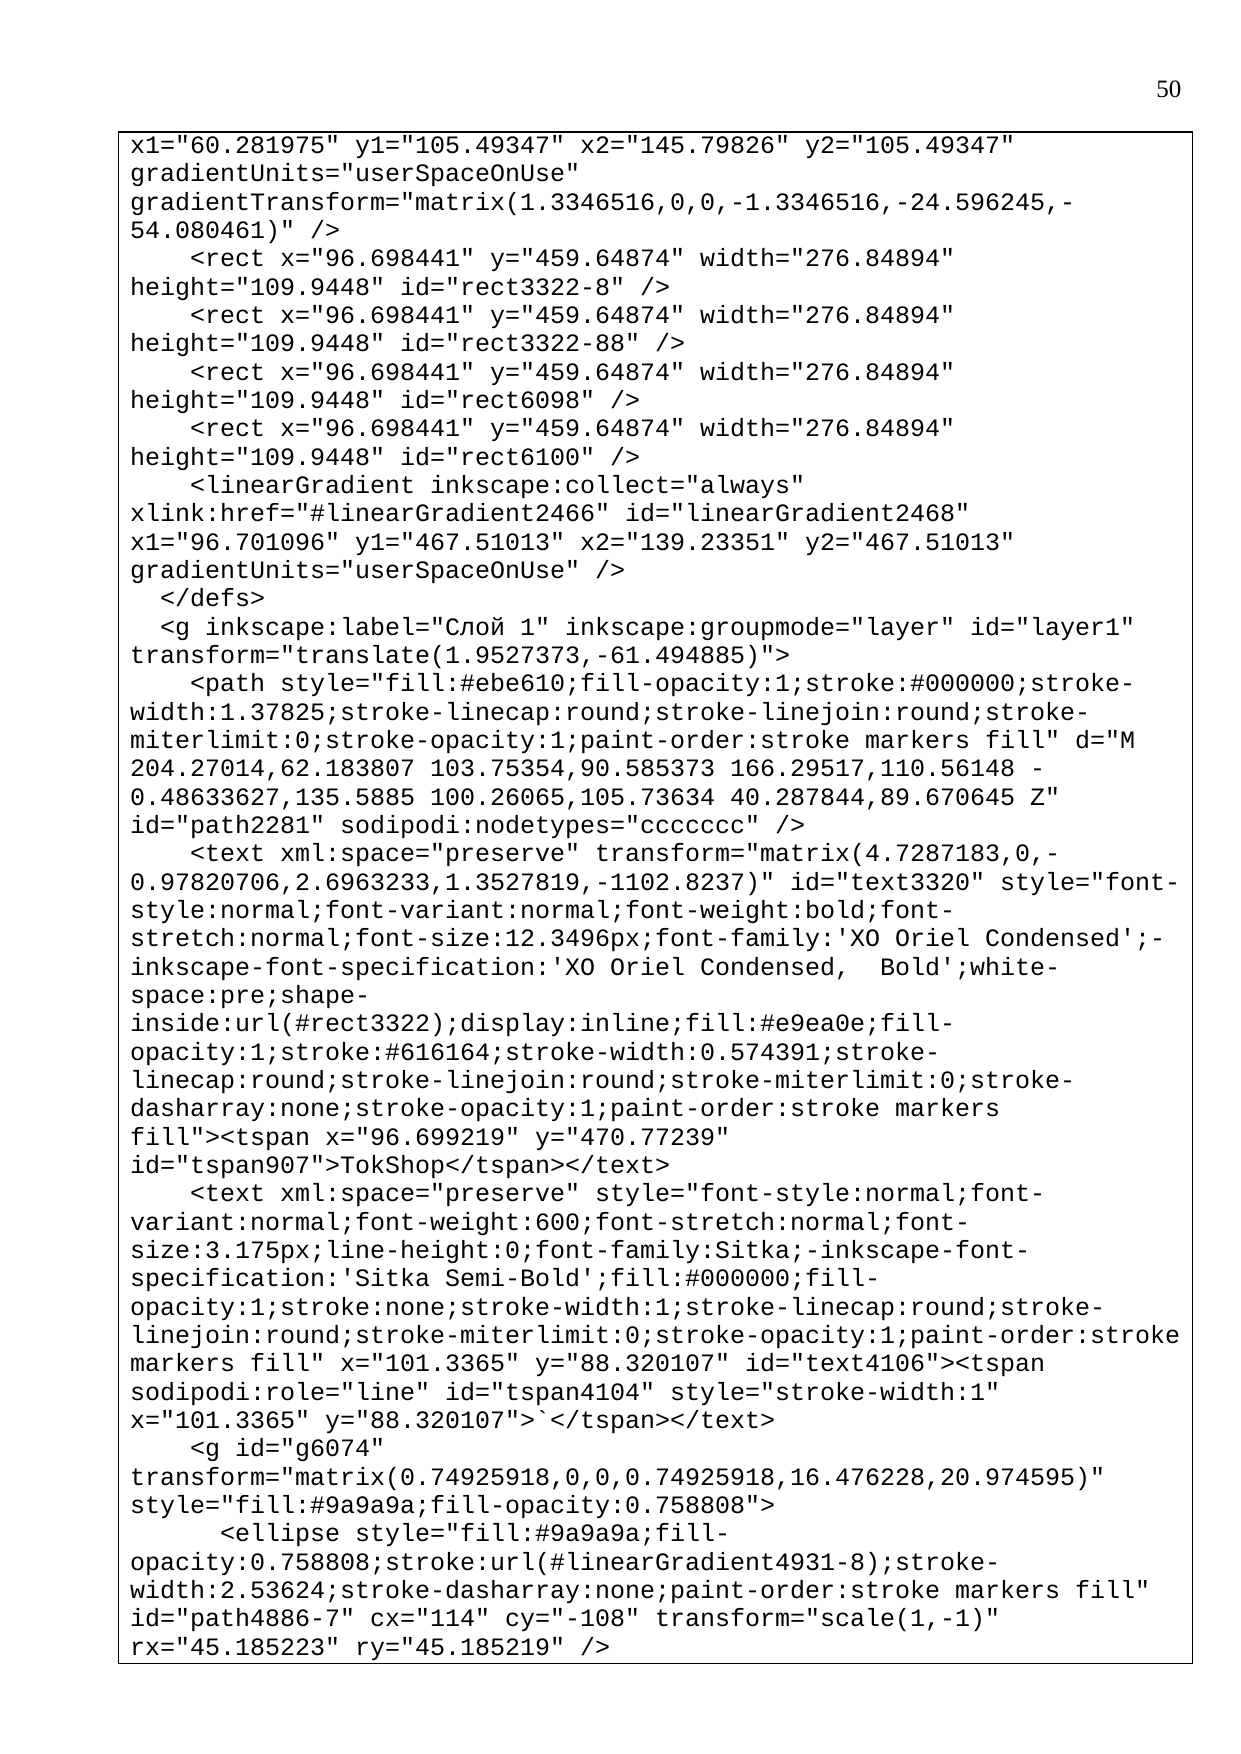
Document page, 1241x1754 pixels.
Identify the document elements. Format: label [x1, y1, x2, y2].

table_header [119, 133, 1192, 1662]
